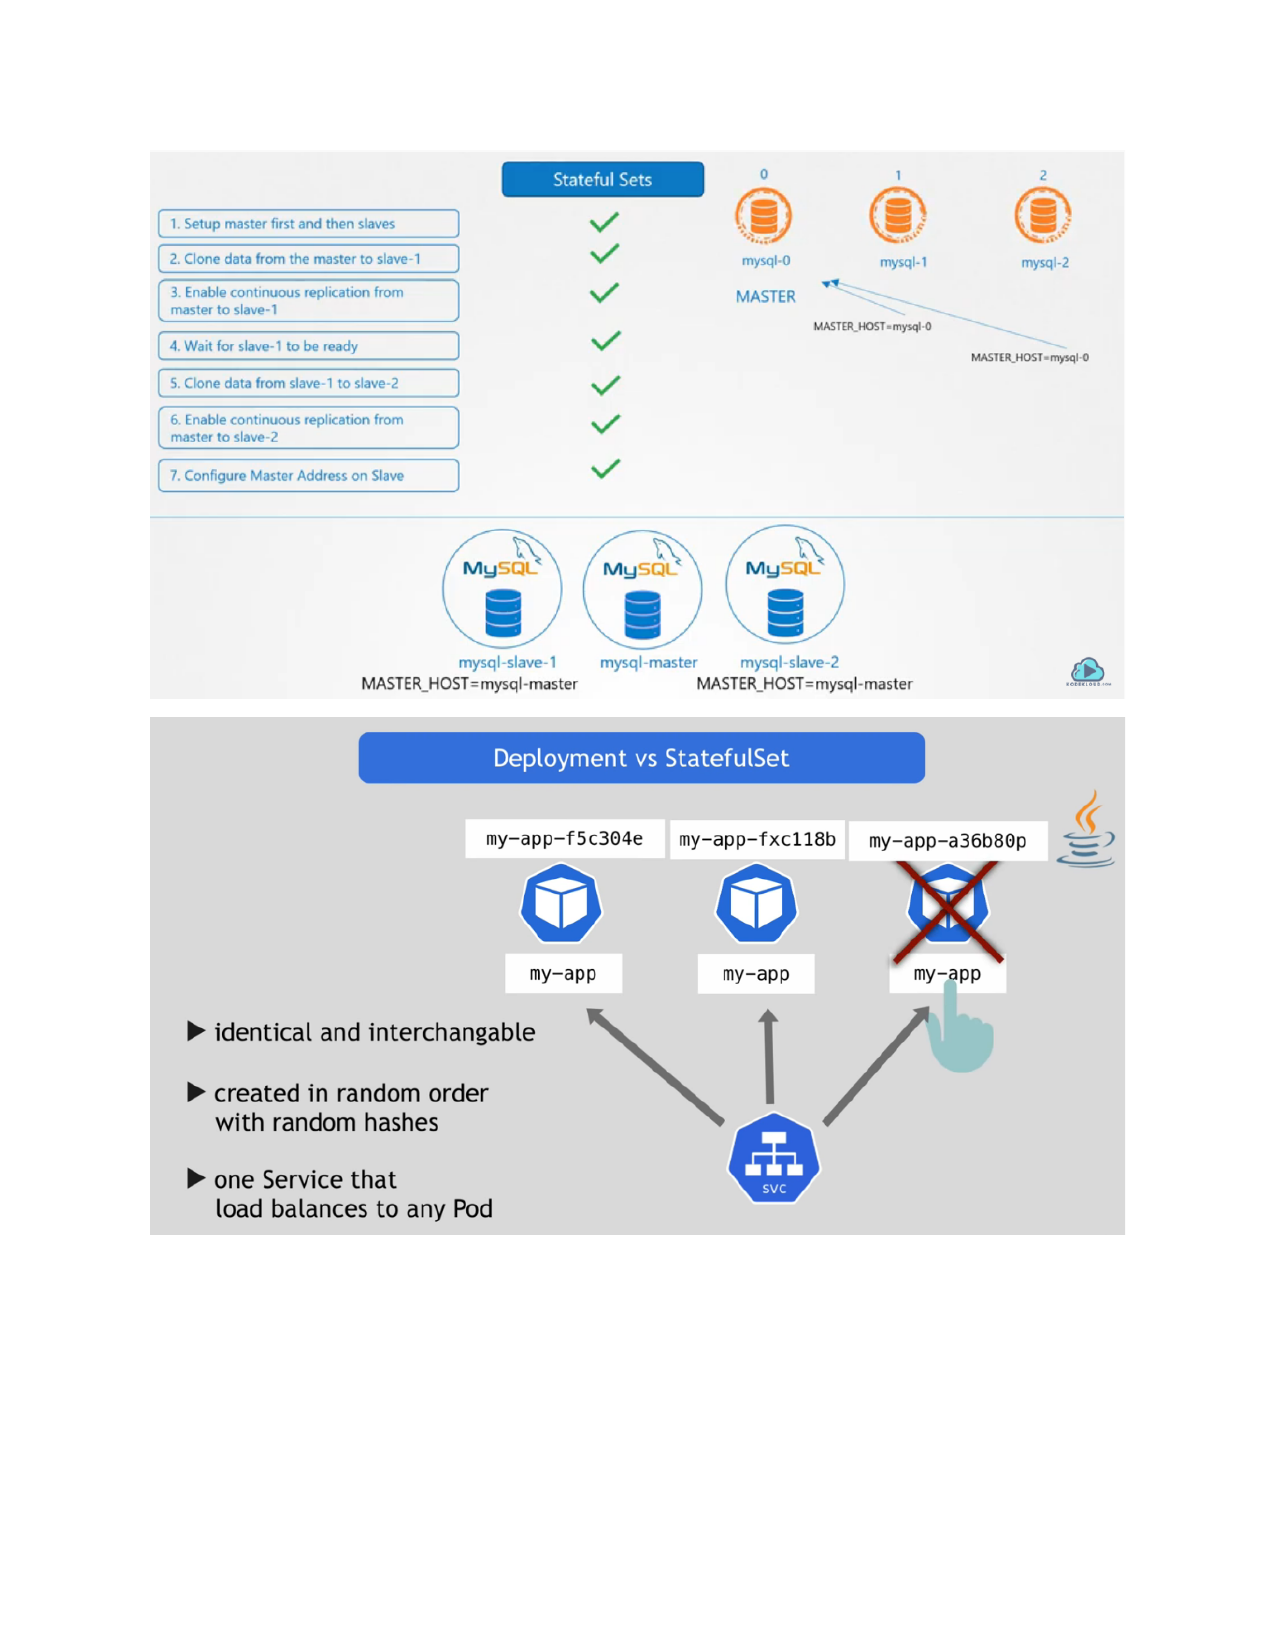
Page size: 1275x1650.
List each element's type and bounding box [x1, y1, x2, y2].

picture [150, 150, 1125, 699]
picture [150, 717, 1125, 1235]
